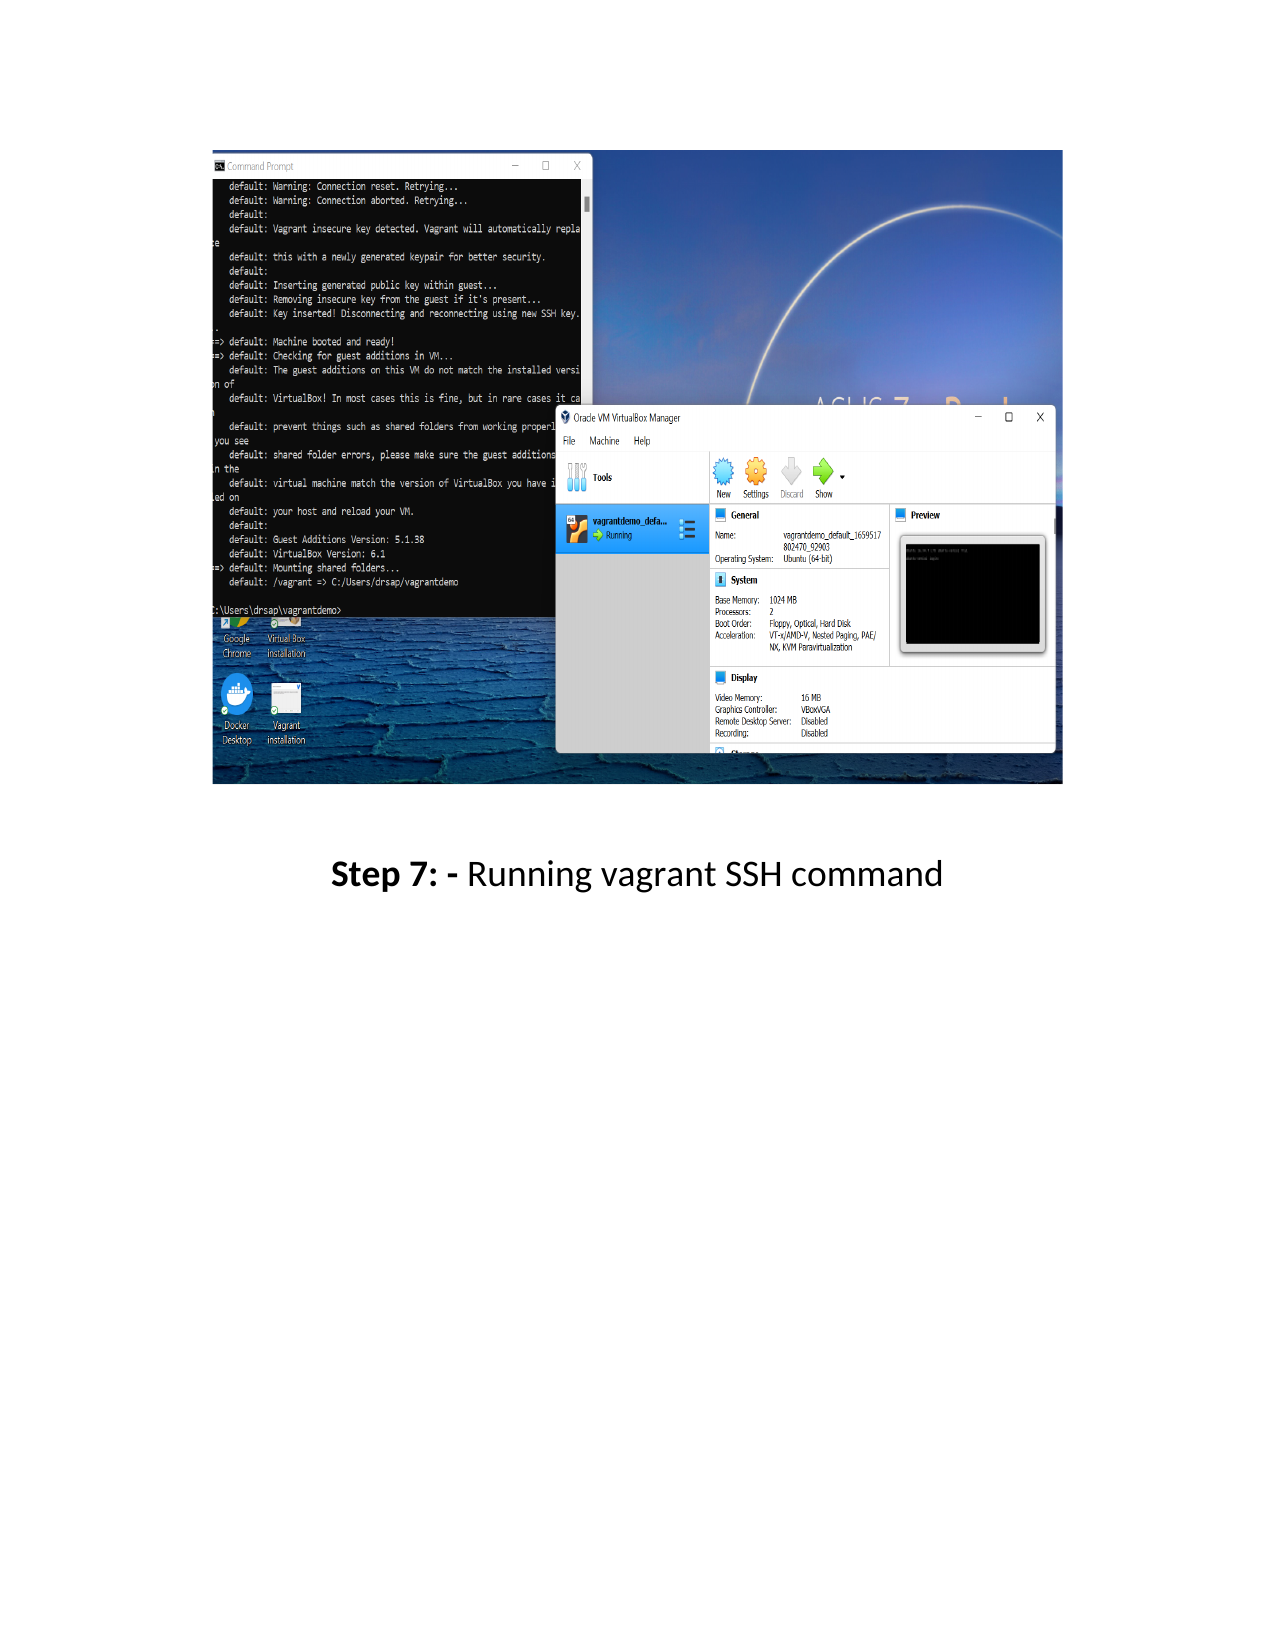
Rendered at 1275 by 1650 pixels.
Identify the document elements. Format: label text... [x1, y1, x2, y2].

text Step 7: - Running vagrant SSH command [150, 850, 1125, 896]
